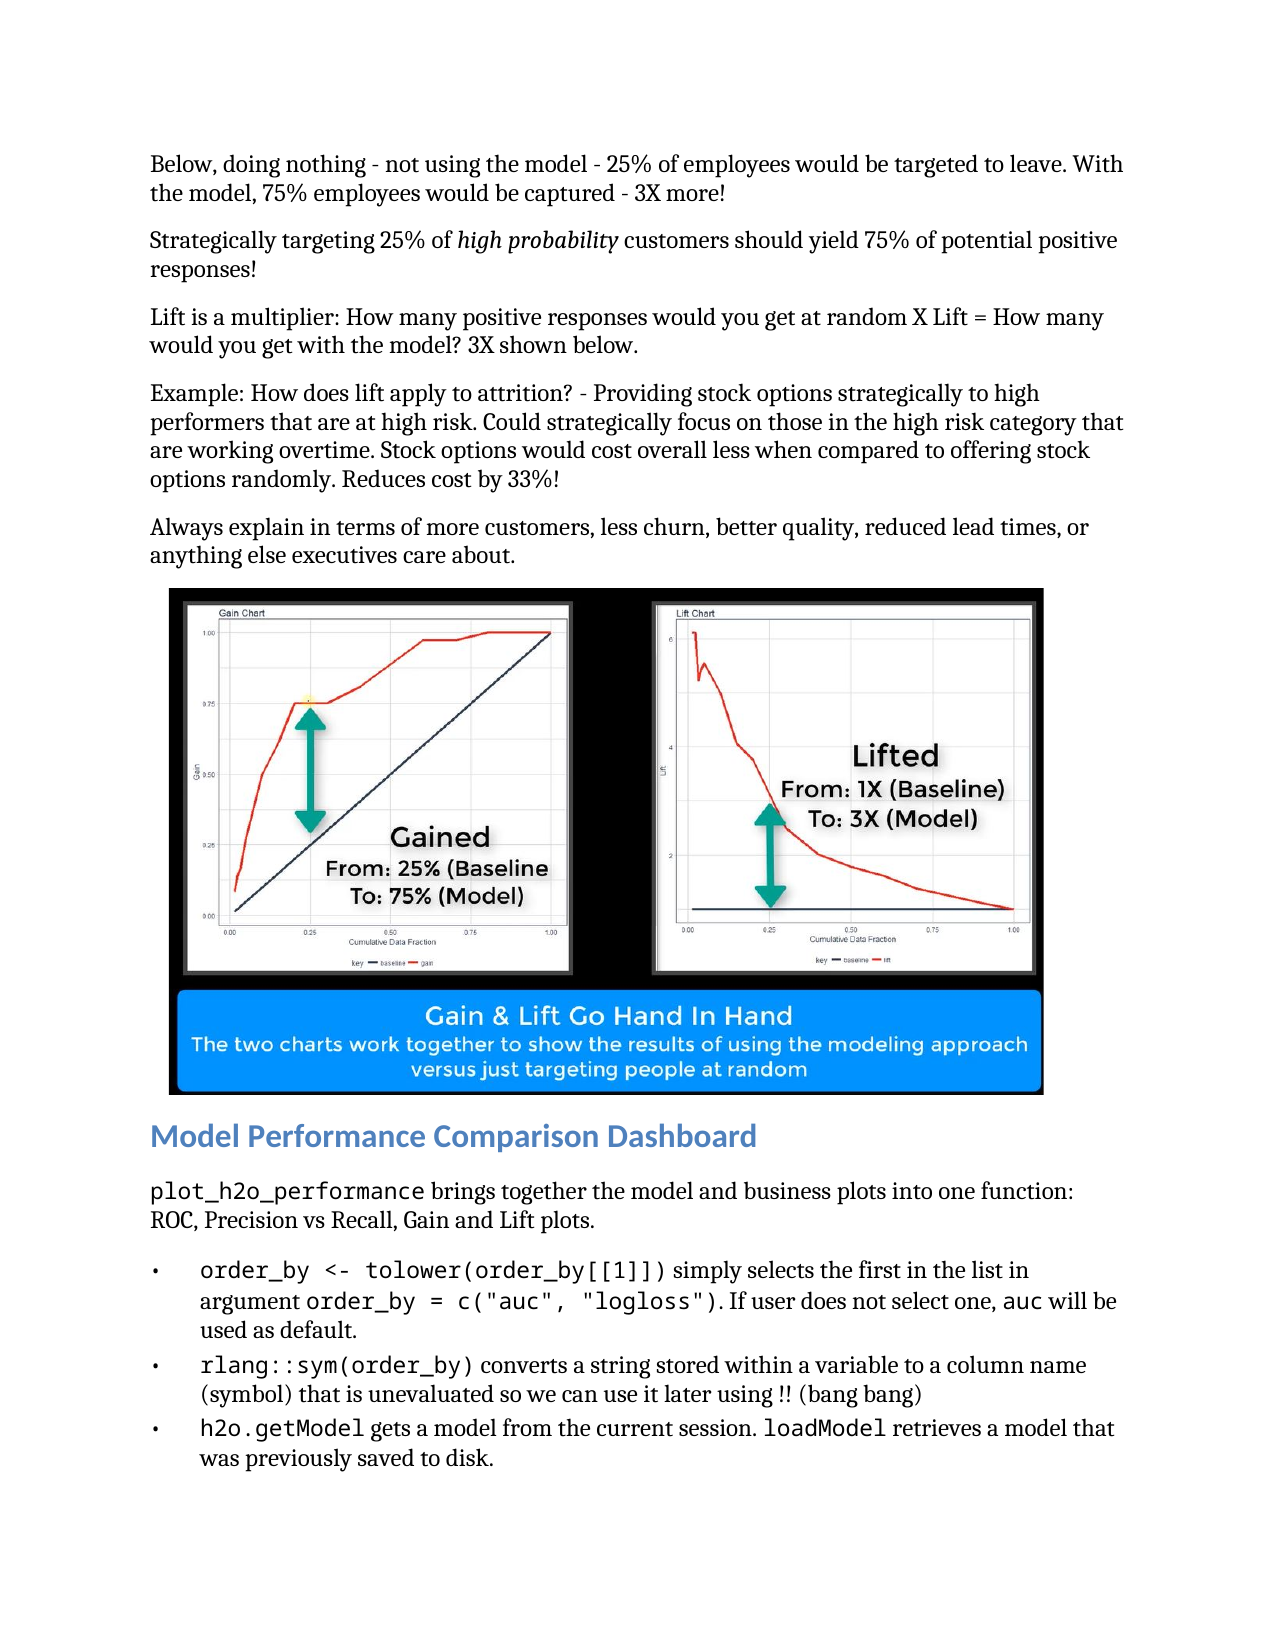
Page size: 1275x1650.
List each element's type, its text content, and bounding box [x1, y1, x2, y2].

subtitle Model Performance Comparison Dashboard [150, 1115, 1125, 1156]
list h2o.getModel gets a model from the current session. loadModel retrieves a model that was previously saved to disk. [150, 1412, 1125, 1472]
text Strategically targeting 25% of high probability customers should yield 75% of potential positive responses! [150, 226, 1125, 284]
list rlang::sym(order_by) converts a string stored within a variable to a column name (symbol) that is unevaluated so we can use it later using !! (bang bang) [150, 1349, 1125, 1409]
picture [168, 588, 1044, 1095]
text Lift is a multiplier: How many positive responses would you get at random X Lift = How many would you get with the model? 3X shown below. [150, 302, 1125, 360]
text Always explain in terms of more customers, less churn, better quality, reduced lead times, or anything else executives care about. [150, 512, 1125, 570]
text Example: How does lift apply to attrition? - Providing stock options strategically to high performers that are at high risk. Could strategically focus on those in the high risk category that are working overtime. Stock options would cost overall less when compared to offering stock options randomly. Reduces cost by 33%! [150, 379, 1125, 494]
text Below, doing nothing - not using the model - 25% of employees would be targeted to leave. With the model, 75% employees would be captured - 3X more! [150, 150, 1125, 207]
list order_by <- tolower(order_by[[1]]) simply selects the first in the list in argument order_by = c("auc", "logloss"). If user does not select one, auc will be used as default. [150, 1254, 1125, 1345]
text plot_h2o_performance brings together the model and business plots into one function: ROC, Precision vs Recall, Gain and Lift plots. [150, 1175, 1125, 1235]
